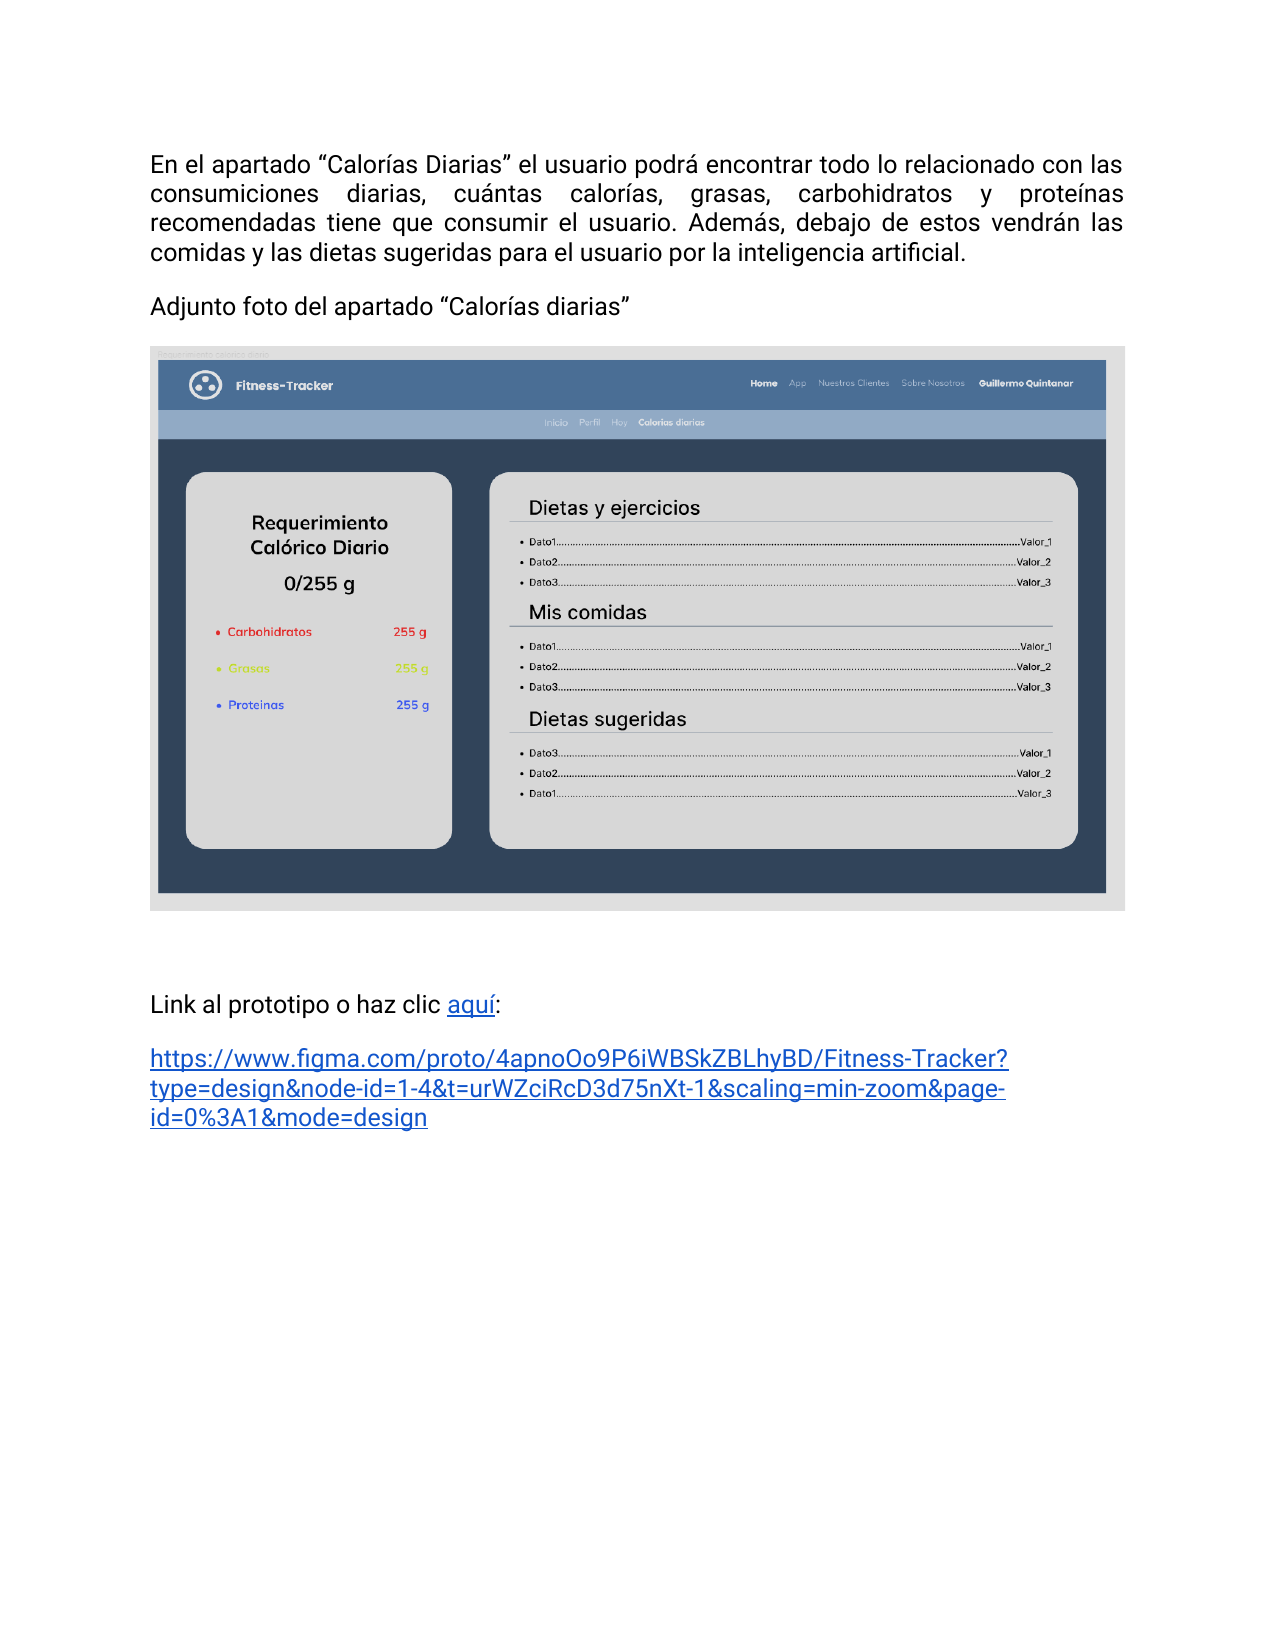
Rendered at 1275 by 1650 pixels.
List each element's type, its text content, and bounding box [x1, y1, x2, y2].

text En el apartado “Calorías Diarias” el usuario podrá encontrar todo lo relacionado con las consumiciones diarias, cuántas calorías, grasas, carbohidratos y proteínas recomendadas tiene que consumir el usuario. Además, debajo de estos vendrán las comidas y las dietas sugeridas para el usuario por la inteligencia artificial. [150, 150, 1125, 267]
picture [150, 346, 1125, 911]
text Link al prototipo o haz clic aquí: [150, 990, 1125, 1019]
text Adjunto foto del apartado “Calorías diarias” [150, 292, 1125, 321]
text https://www.figma.com/proto/4apnoOo9P6iWBSkZBLhyBD/Fitness-Tracker?type=design&node-id=1-4&t=urWZciRcD3d75nXt-1&scaling=min-zoom&page-id=0%3A1&mode=design [150, 1044, 1125, 1132]
